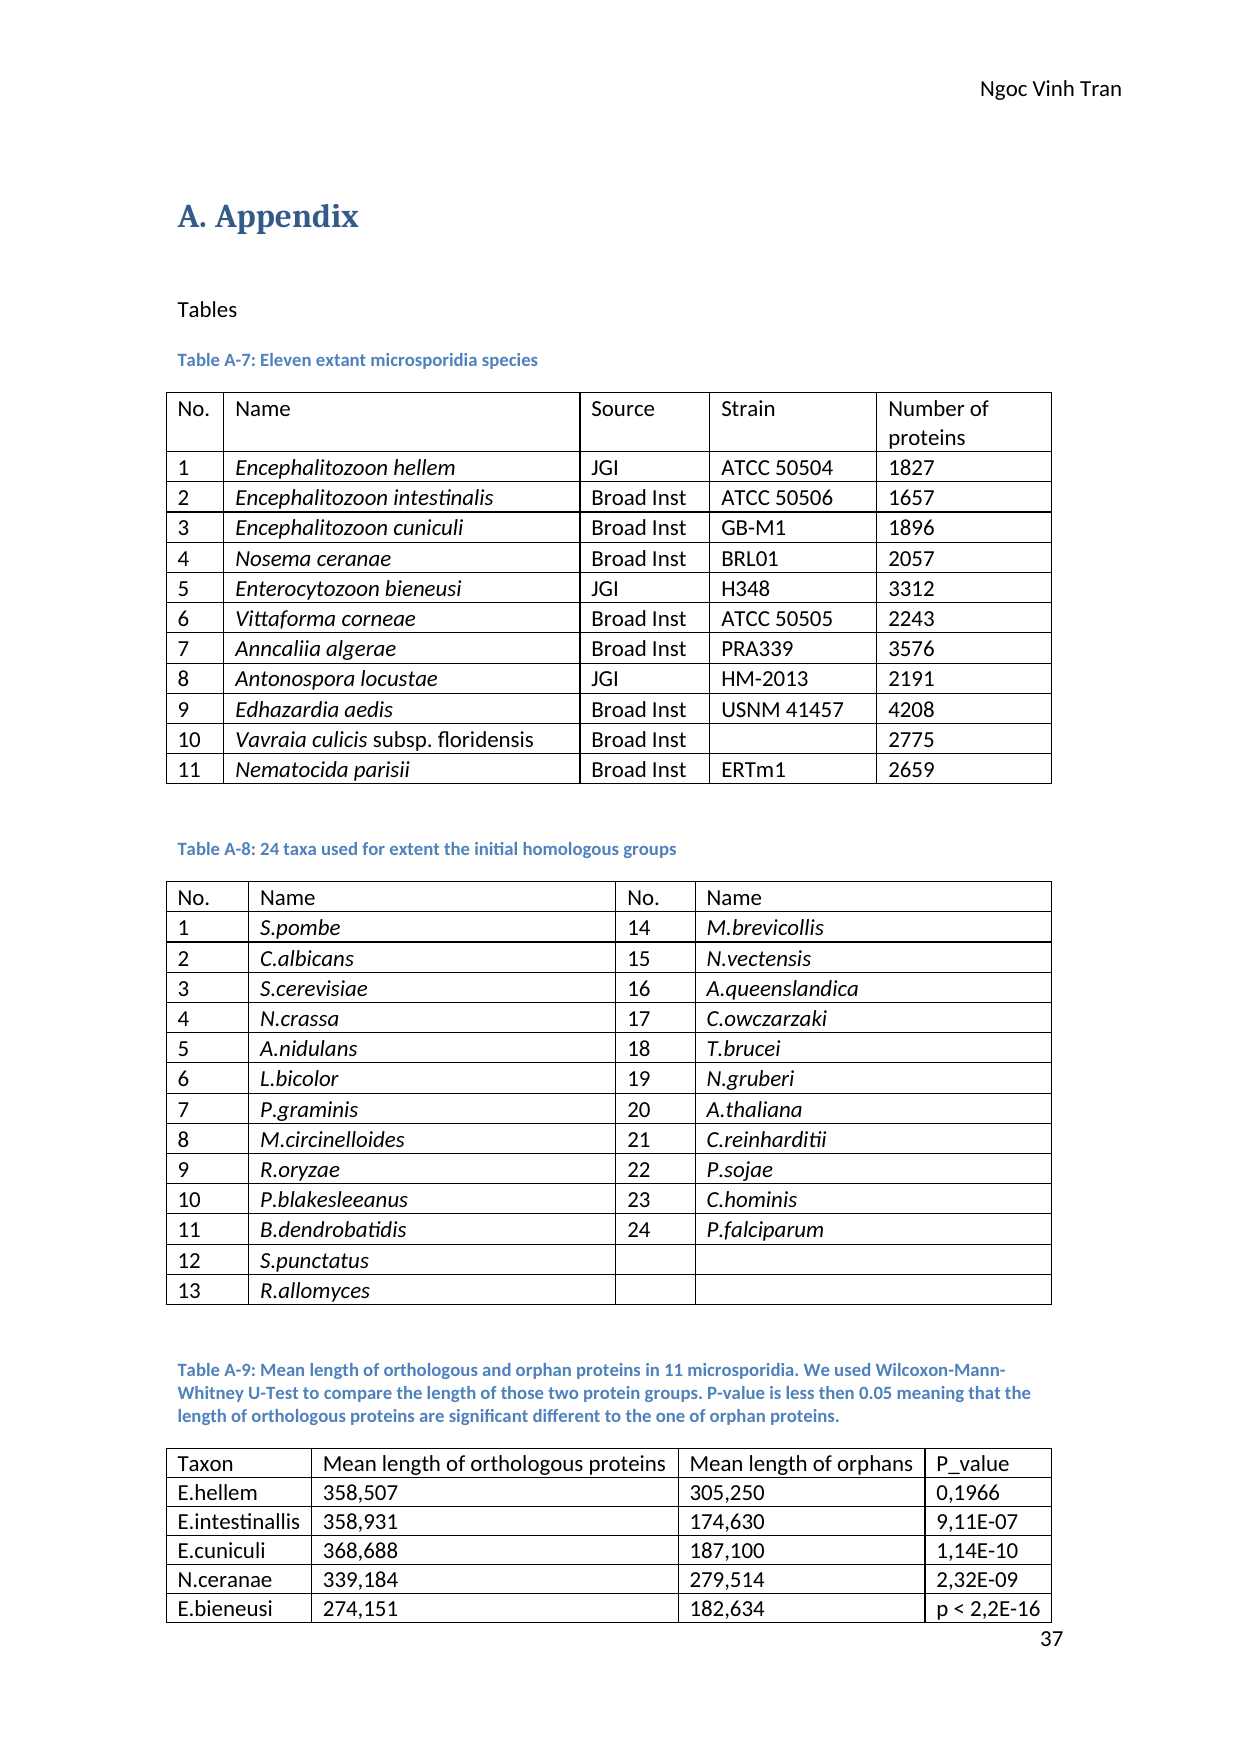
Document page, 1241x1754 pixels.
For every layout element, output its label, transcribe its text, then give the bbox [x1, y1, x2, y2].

table_cell N.gruberi [696, 1063, 1051, 1092]
table_cell [616, 1275, 695, 1304]
table_cell R.allomyces [249, 1275, 615, 1304]
table_cell E.bieneusi [167, 1594, 311, 1622]
table_cell C.owczarzaki [696, 1003, 1051, 1032]
table_cell 9,11E-07 [926, 1507, 1051, 1535]
table_cell GB-M1 [710, 513, 876, 542]
table_cell A.thaliana [696, 1094, 1051, 1123]
table_cell Enterocytozoon bieneusi [224, 573, 579, 602]
table_cell ERTm1 [710, 754, 876, 783]
table_cell 10 [167, 1184, 248, 1213]
table_cell C.reinharditii [696, 1124, 1051, 1153]
table_cell JGI [581, 452, 709, 481]
table_cell 9 [167, 694, 223, 723]
table_cell Broad Inst [581, 482, 709, 511]
table_header Name [224, 393, 579, 451]
table_cell JGI [581, 664, 709, 693]
table_cell 358,931 [312, 1507, 678, 1535]
table_cell Nematocida parisii [224, 754, 579, 783]
table_cell 12 [167, 1245, 248, 1274]
table_header No. [167, 882, 248, 911]
table_cell 187,100 [679, 1536, 924, 1564]
table_cell 1896 [877, 513, 1051, 542]
table_cell 0,1966 [926, 1478, 1051, 1506]
table_cell 3312 [877, 573, 1051, 602]
table_cell 358,507 [312, 1478, 678, 1506]
table_cell 5 [167, 573, 223, 602]
table_cell 2057 [877, 543, 1051, 572]
table_header P_value [926, 1449, 1051, 1477]
table_cell 1,14E-10 [926, 1536, 1051, 1564]
table_header No. [616, 882, 695, 911]
table_cell Broad Inst [581, 543, 709, 572]
table_cell 10 [167, 724, 223, 753]
table_cell [616, 1245, 695, 1274]
table_cell 20 [616, 1094, 695, 1123]
table_cell Anncaliia algerae [224, 633, 579, 662]
table_cell 2243 [877, 603, 1051, 632]
table_cell 8 [167, 664, 223, 693]
table_cell S.punctatus [249, 1245, 615, 1274]
table_cell Edhazardia aedis [224, 694, 579, 723]
table_cell A.queenslandica [696, 973, 1051, 1002]
table_cell 279,514 [679, 1565, 924, 1593]
table_cell P.sojae [696, 1154, 1051, 1183]
table_cell P.blakesleeanus [249, 1184, 615, 1213]
table_header Mean length of orthologous proteins [312, 1449, 678, 1477]
table_cell Encephalitozoon intestinalis [224, 482, 579, 511]
table_cell Nosema ceranae [224, 543, 579, 572]
table_cell B.dendrobatidis [249, 1214, 615, 1243]
table_cell 1827 [877, 452, 1051, 481]
table_cell N.crassa [249, 1003, 615, 1032]
table_cell 1 [167, 452, 223, 481]
table_header Source [581, 393, 709, 451]
table_header No. [167, 393, 223, 451]
table_cell 2 [167, 482, 223, 511]
table_cell 24 [616, 1214, 695, 1243]
table_cell 182,634 [679, 1594, 924, 1622]
table_header Taxon [167, 1449, 311, 1477]
table_cell Broad Inst [581, 633, 709, 662]
subtitle Appendix [177, 198, 1063, 236]
table_cell JGI [581, 573, 709, 602]
table_cell 174,630 [679, 1507, 924, 1535]
table_cell 7 [167, 1094, 248, 1123]
table_cell E.intestinallis [167, 1507, 311, 1535]
table_cell S.cerevisiae [249, 973, 615, 1002]
table_header Strain [710, 393, 876, 451]
table_cell 11 [167, 1214, 248, 1243]
table_cell 19 [616, 1063, 695, 1092]
table_cell M.brevicollis [696, 912, 1051, 941]
table_cell Encephalitozoon cuniculi [224, 513, 579, 542]
table_cell 17 [616, 1003, 695, 1032]
table_cell 3 [167, 973, 248, 1002]
table_cell 274,151 [312, 1594, 678, 1622]
table_cell 16 [616, 973, 695, 1002]
table_cell 4 [167, 1003, 248, 1032]
table_cell 1657 [877, 482, 1051, 511]
table_cell 2191 [877, 664, 1051, 693]
table_cell Broad Inst [581, 754, 709, 783]
table_cell M.circinelloides [249, 1124, 615, 1153]
table_cell ATCC 50506 [710, 482, 876, 511]
table_cell H348 [710, 573, 876, 602]
table_cell P.falciparum [696, 1214, 1051, 1243]
table_cell E.hellem [167, 1478, 311, 1506]
table_cell 1 [167, 912, 248, 941]
table_cell R.oryzae [249, 1154, 615, 1183]
table_cell Vittaforma corneae [224, 603, 579, 632]
table_cell 18 [616, 1033, 695, 1062]
table_cell ATCC 50505 [710, 603, 876, 632]
table_cell A.nidulans [249, 1033, 615, 1062]
table_cell T.brucei [696, 1033, 1051, 1062]
table_cell 11 [167, 754, 223, 783]
table_cell Broad Inst [581, 694, 709, 723]
table_cell 9 [167, 1154, 248, 1183]
table_cell 6 [167, 603, 223, 632]
table_cell C.hominis [696, 1184, 1051, 1213]
table_cell Broad Inst [581, 724, 709, 753]
table_header Mean length of orphans [679, 1449, 924, 1477]
table_cell USNM 41457 [710, 694, 876, 723]
table_cell L.bicolor [249, 1063, 615, 1092]
table_cell [696, 1245, 1051, 1274]
table_header Number of proteins [877, 393, 1051, 451]
table_cell P.graminis [249, 1094, 615, 1123]
table_cell 13 [167, 1275, 248, 1304]
table_cell HM-2013 [710, 664, 876, 693]
table_cell 7 [167, 633, 223, 662]
table_cell E.cuniculi [167, 1536, 311, 1564]
table_cell 5 [167, 1033, 248, 1062]
table_cell [696, 1275, 1051, 1304]
table_cell Antonospora locustae [224, 664, 579, 693]
table_cell 2775 [877, 724, 1051, 753]
table_cell 15 [616, 943, 695, 972]
table_cell 4208 [877, 694, 1051, 723]
table_cell N.vectensis [696, 943, 1051, 972]
table_cell 8 [167, 1124, 248, 1153]
table_cell C.albicans [249, 943, 615, 972]
table_cell PRA339 [710, 633, 876, 662]
table_cell 2,32E-09 [926, 1565, 1051, 1593]
table_cell 2659 [877, 754, 1051, 783]
table_cell 339,184 [312, 1565, 678, 1593]
table_cell 2 [167, 943, 248, 972]
table_cell ATCC 50504 [710, 452, 876, 481]
table_cell S.pombe [249, 912, 615, 941]
table_cell Broad Inst [581, 603, 709, 632]
table_cell [710, 724, 876, 753]
table_cell 22 [616, 1154, 695, 1183]
table_cell 305,250 [679, 1478, 924, 1506]
table_cell 6 [167, 1063, 248, 1092]
table_cell Encephalitozoon hellem [224, 452, 579, 481]
table_cell 3576 [877, 633, 1051, 662]
table_cell N.ceranae [167, 1565, 311, 1593]
table_cell Vavraia culicis subsp. floridensis [224, 724, 579, 753]
table_header Name [696, 882, 1051, 911]
table_cell 23 [616, 1184, 695, 1213]
table_cell Broad Inst [581, 513, 709, 542]
table_cell 368,688 [312, 1536, 678, 1564]
table_cell p < 2,2E-16 [926, 1594, 1051, 1622]
table_cell BRL01 [710, 543, 876, 572]
table_cell 3 [167, 513, 223, 542]
text Tables [177, 295, 1063, 323]
table_cell 4 [167, 543, 223, 572]
table_cell 14 [616, 912, 695, 941]
table_cell 21 [616, 1124, 695, 1153]
table_header Name [249, 882, 615, 911]
